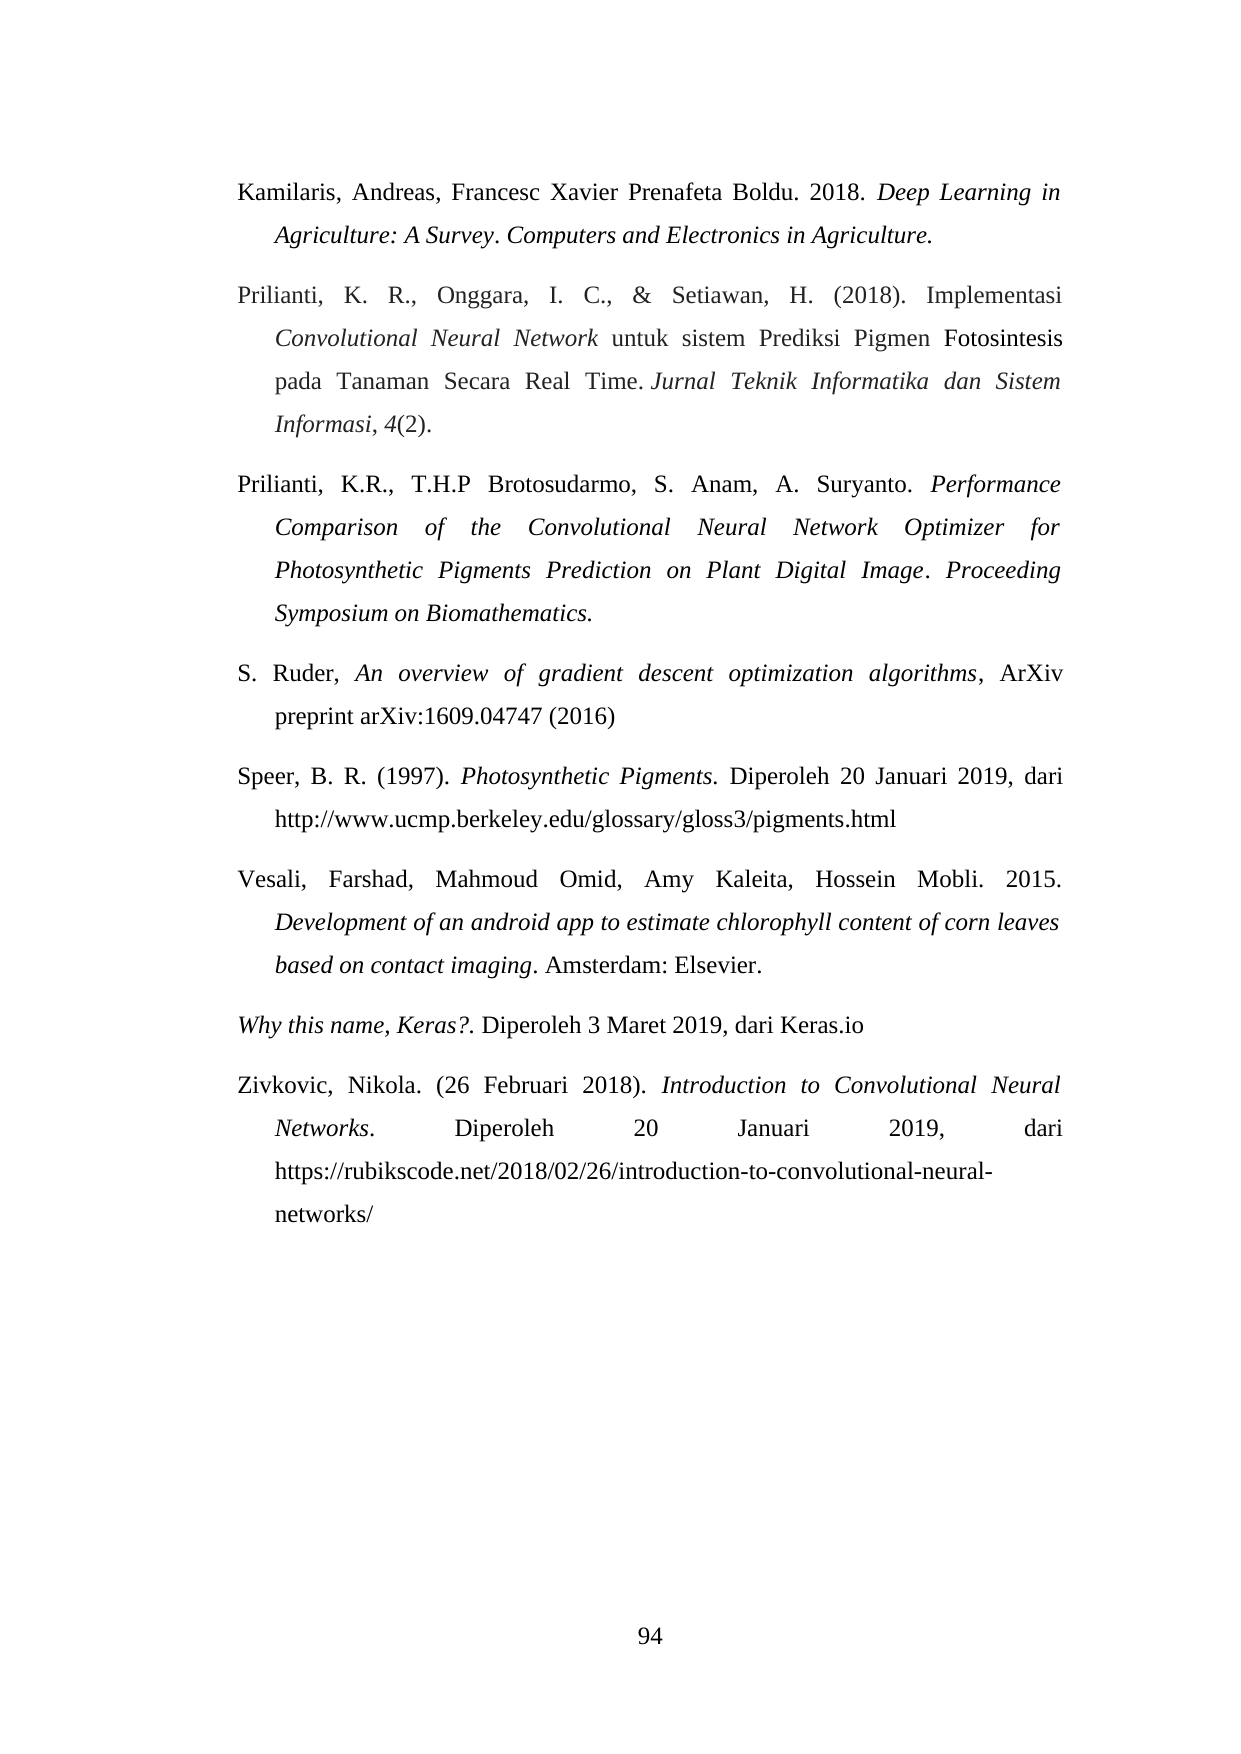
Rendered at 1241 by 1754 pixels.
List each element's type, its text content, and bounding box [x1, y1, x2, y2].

text Prilianti, K. R., Onggara, I. C., & Setiawan, H. (2018). Implementasi Convolutional Neural Network untuk sistem Prediksi Pigmen Fotosintesis pada Tanaman Secara Real Time. Jurnal Teknik Informatika dan Sistem Informasi, 4(2). [237, 309, 1063, 438]
text Vesali, Farshad, Mahmoud Omid, Amy Kaleita, Hossein Mobli. 2015. Development of an android app to estimate chlorophyll content of corn leaves based on contact imaging. Amsterdam: Elsevier. [237, 864, 1063, 979]
text Why this name, Keras?. Diperoleh 3 Maret 2019, dari Keras.io [237, 1010, 1063, 1039]
text Kamilaris, Andreas, Francesc Xavier Prenafeta Boldu. 2018. Deep Learning in Agriculture: A Survey. Computers and Electronics in Agriculture. [237, 177, 1063, 249]
text Speer, B. R. (1997). Photosynthetic Pigments. Diperoleh 20 Januari 2019, dari http://www.ucmp.berkeley.edu/glossary/gloss3/pigments.html [237, 761, 1063, 833]
text Prilianti, K.R., T.H.P Brotosudarmo, S. Anam, A. Suryanto. Performance Comparison of the Convolutional Neural Network Optimizer for Photosynthetic Pigments Prediction on Plant Digital Image. Proceeding Symposium on Biomathematics. [237, 469, 1063, 627]
text S. Ruder, An overview of gradient descent optimization algorithms, ArXiv preprint arXiv:1609.04747 (2016) [237, 658, 1063, 730]
text Zivkovic, Nikola. (26 Februari 2018). Introduction to Convolutional Neural Networks. Diperoleh 20 Januari 2019, dari https://rubikscode.net/2018/02/26/introduction-to-convolutional-neural-networks/ [237, 1070, 1063, 1228]
